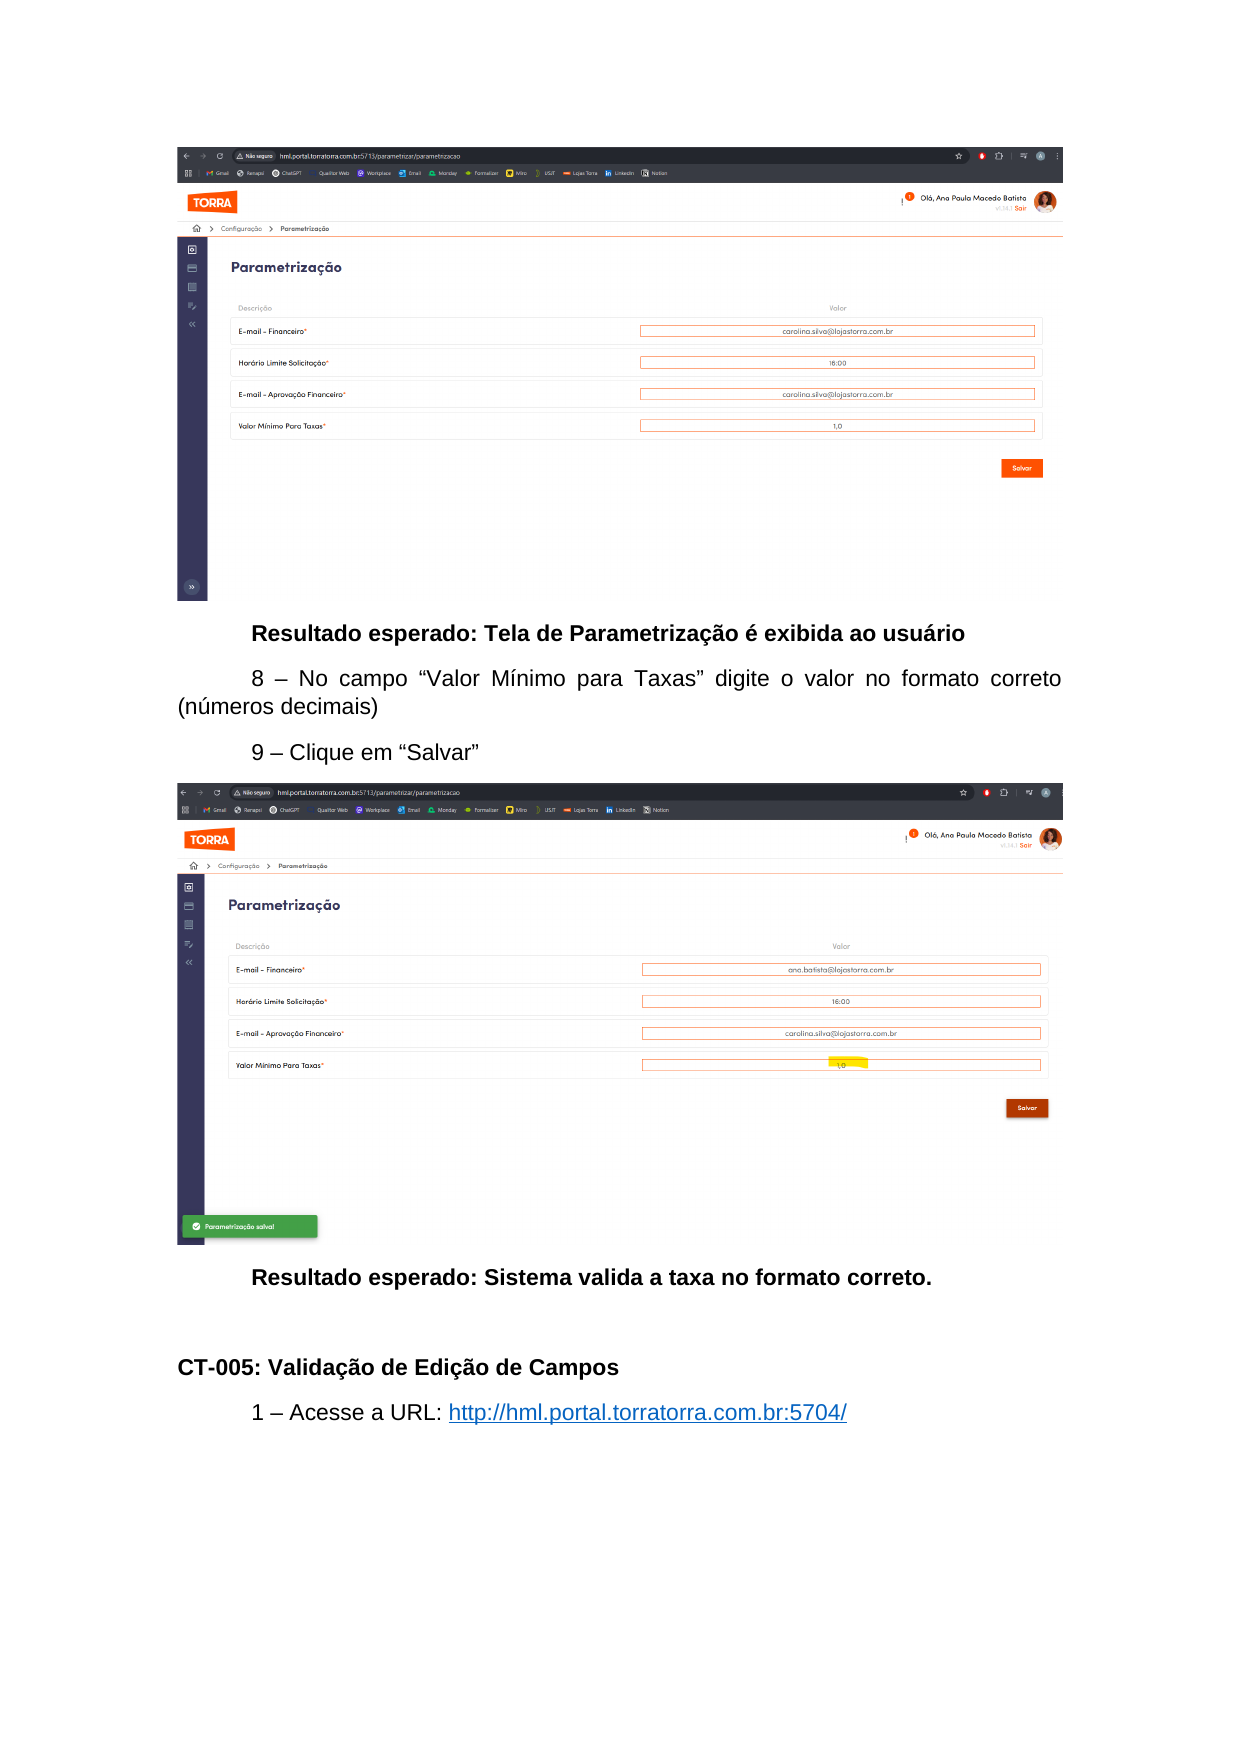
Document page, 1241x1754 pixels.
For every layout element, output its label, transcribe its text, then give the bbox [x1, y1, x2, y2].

text CT-005: Validação de Edição de Campos [177, 1354, 1063, 1380]
text 9 – Clique em “Salvar” [177, 738, 1063, 765]
text Resultado esperado: Tela de Parametrização é exibida ao usuário [177, 620, 1063, 646]
text 1 – Acesse a URL: http://hml.portal.torratorra.com.br:5704/ [177, 1399, 1063, 1425]
text Resultado esperado: Sistema valida a taxa no formato correto. [177, 1263, 1063, 1290]
picture [177, 783, 1063, 1245]
picture [177, 147, 1063, 601]
text 8 – No campo “Valor Mínimo para Taxas” digite o valor no formato correto (números decimais) [177, 665, 1063, 720]
